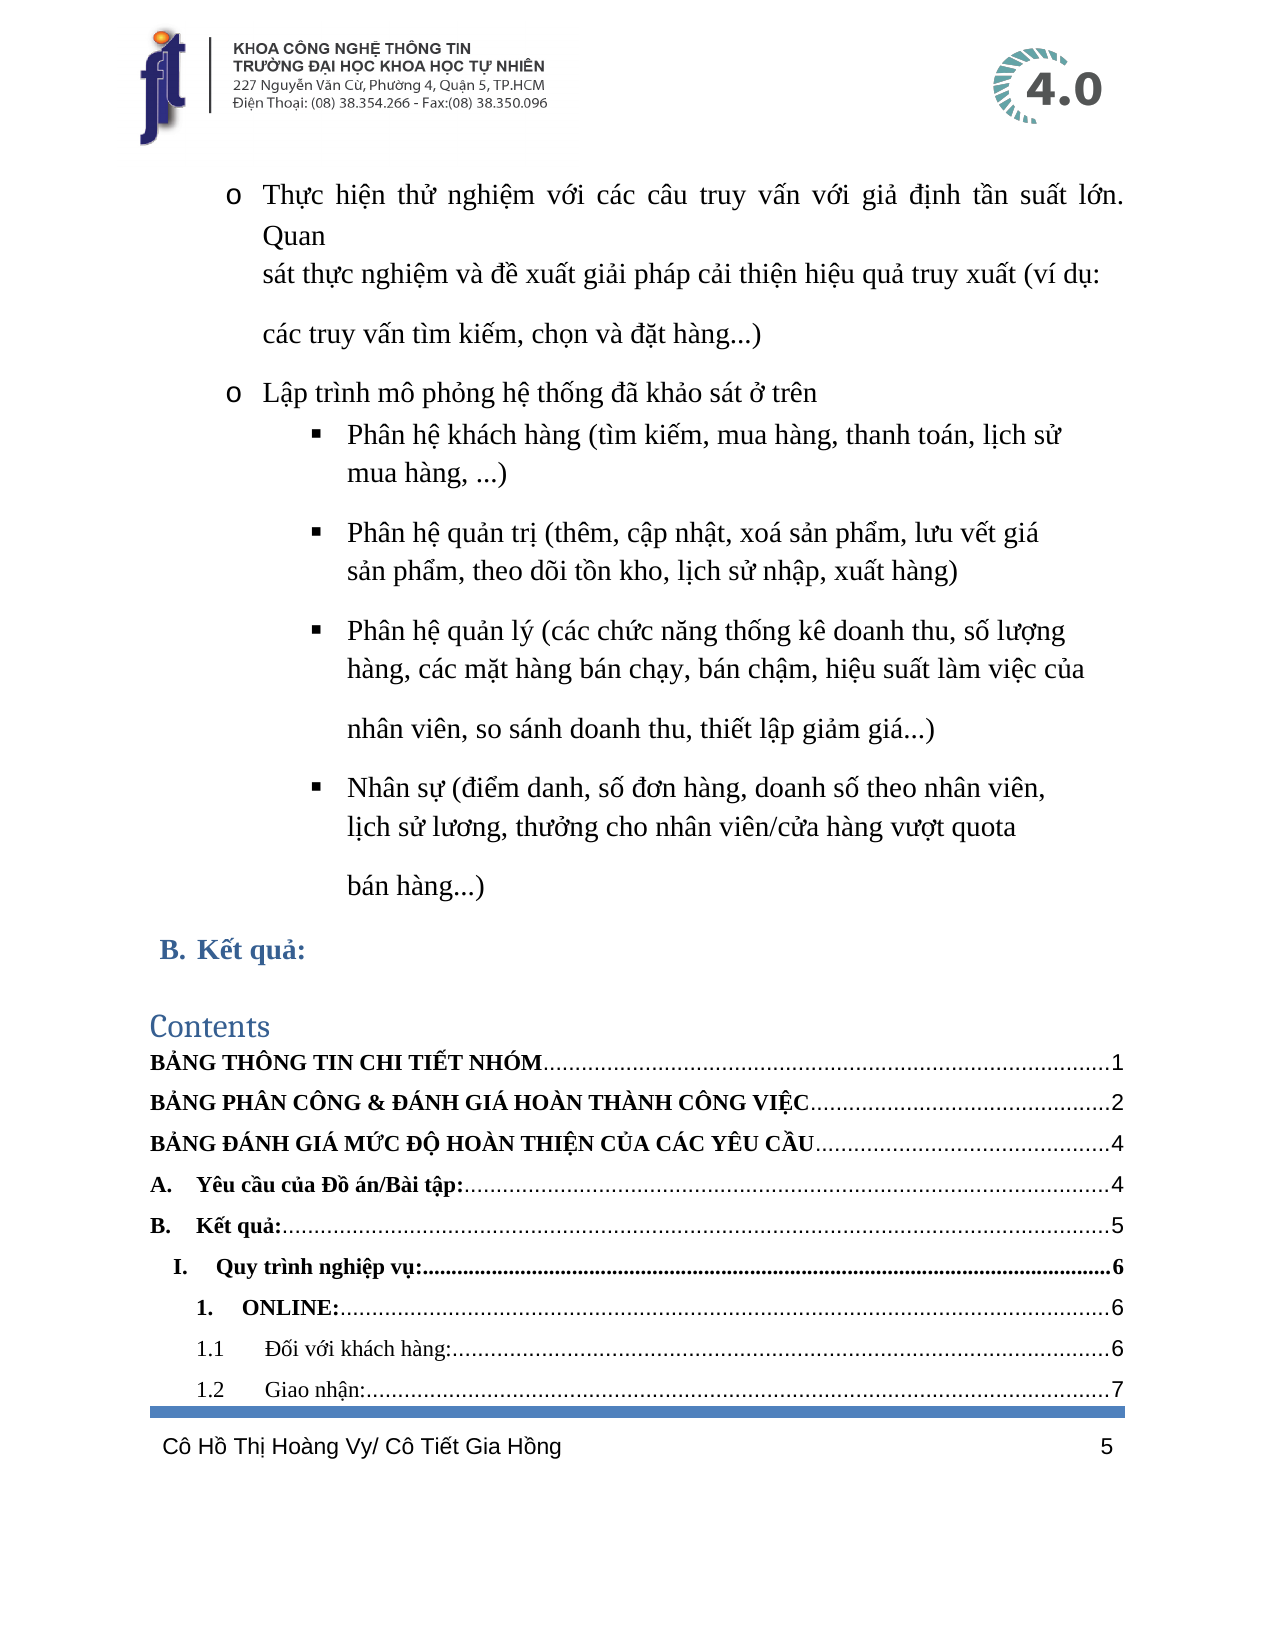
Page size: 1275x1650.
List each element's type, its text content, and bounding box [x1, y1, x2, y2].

list Nhân sự (điểm danh, số đơn hàng, doanh số theo nhân viên, [309, 770, 1125, 804]
text sản phẩm, theo dõi tồn kho, lịch sử nhập, xuất hàng) [347, 553, 1125, 587]
picture [985, 41, 1108, 127]
picture [117, 21, 580, 167]
text lịch sử lương, thưởng cho nhân viên/cửa hàng vượt quota [347, 809, 1125, 842]
list Phân hệ quản lý (các chức năng thống kê doanh thu, số lượng [309, 613, 1125, 646]
subtitle Kết quả: [159, 932, 1125, 965]
list Phân hệ khách hàng (tìm kiếm, mua hàng, thanh toán, lịch sử [309, 417, 1125, 450]
list Thực hiện thử nghiệm với các câu truy vấn với giả định tần suất lớn. Quan [225, 177, 1125, 252]
text sát thực nghiệm và đề xuất giải pháp cải thiện hiệu quả truy xuất (ví dụ: [262, 257, 1125, 290]
text các truy vấn tìm kiếm, chọn và đặt hàng...) [262, 316, 1125, 349]
text nhân viên, so sánh doanh thu, thiết lập giảm giá...) [347, 711, 1125, 744]
list Lập trình mô phỏng hệ thống đã khảo sát ở trên [225, 375, 1125, 411]
text hàng, các mặt hàng bán chạy, bán chậm, hiệu suất làm việc của [347, 651, 1125, 685]
text bán hàng...) [347, 868, 1125, 902]
list Phân hệ quản trị (thêm, cập nhật, xoá sản phẩm, lưu vết giá [309, 515, 1125, 548]
text mua hàng, ...) [347, 455, 1125, 489]
